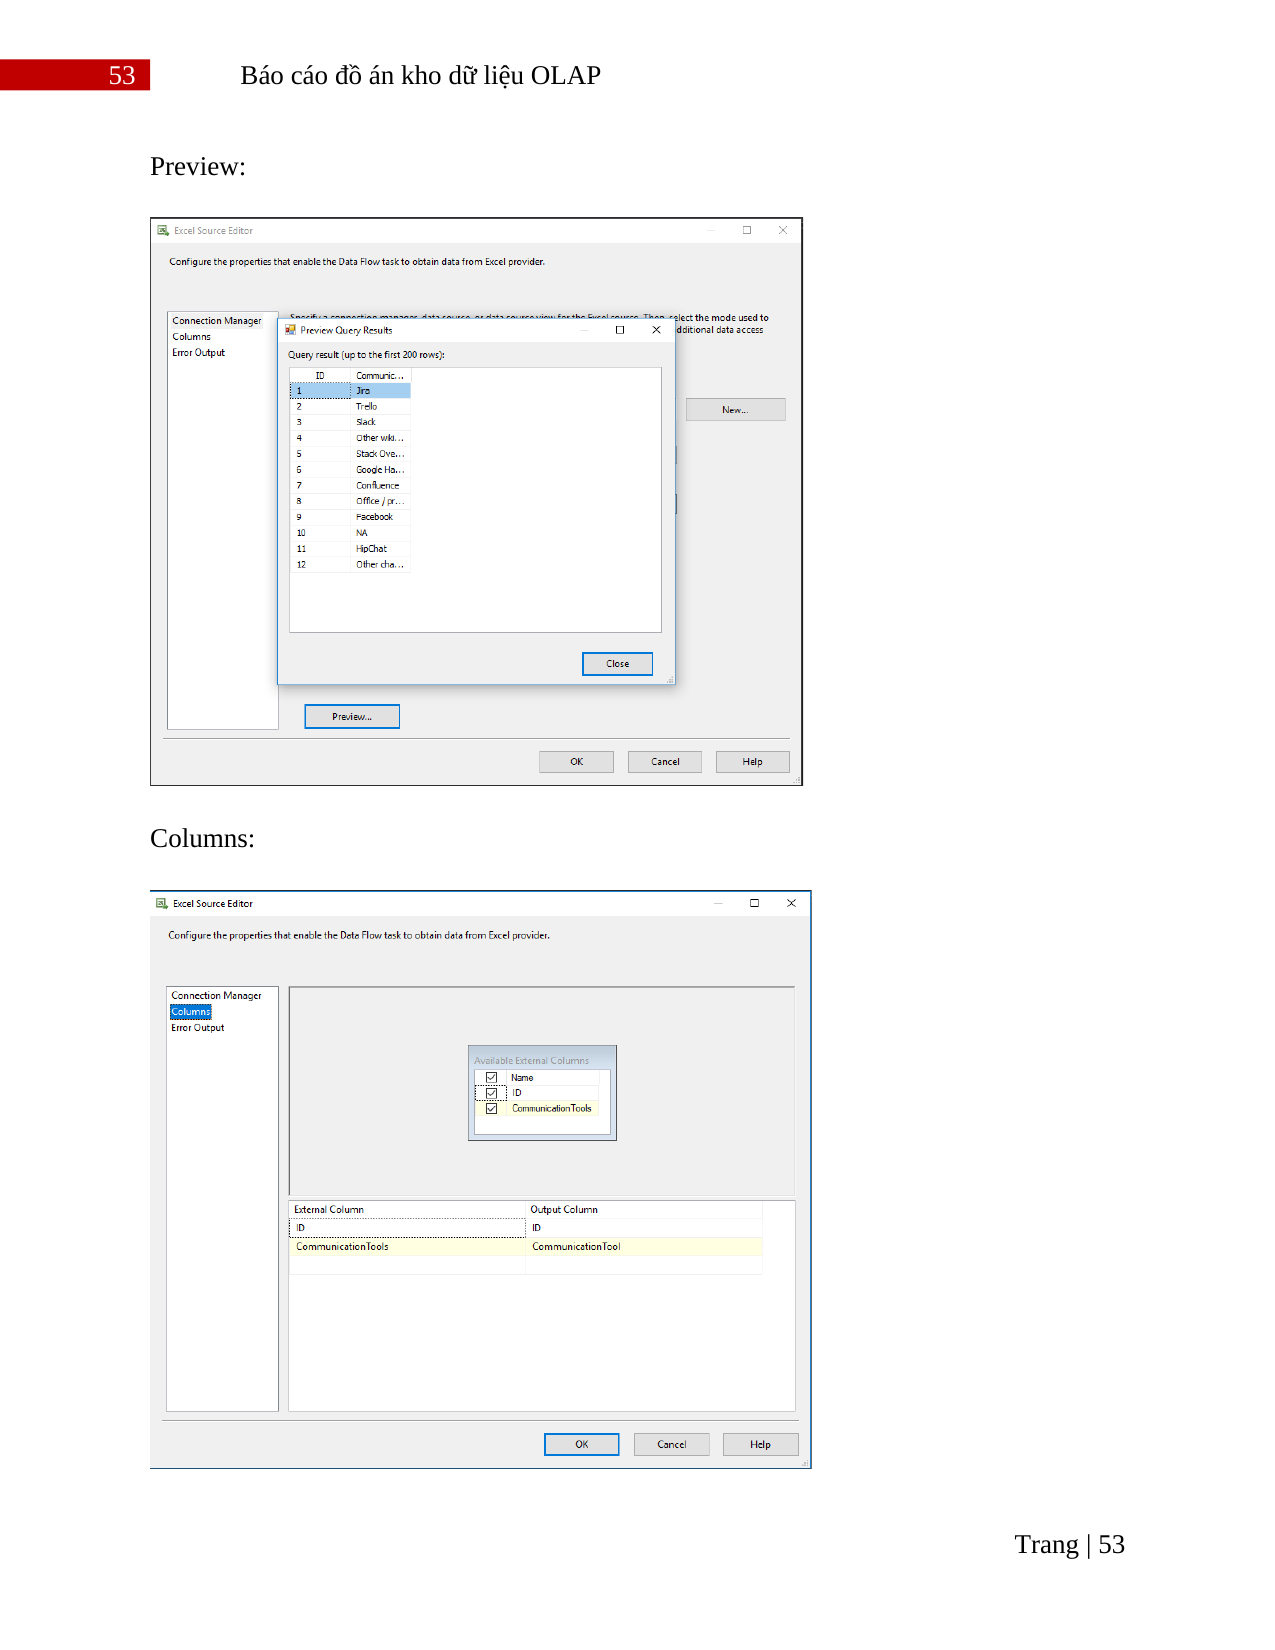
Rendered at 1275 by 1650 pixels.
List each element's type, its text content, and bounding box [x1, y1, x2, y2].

picture [150, 890, 812, 1469]
picture [150, 217, 804, 786]
text Columns: [150, 822, 1125, 853]
text Preview: [150, 150, 1125, 181]
